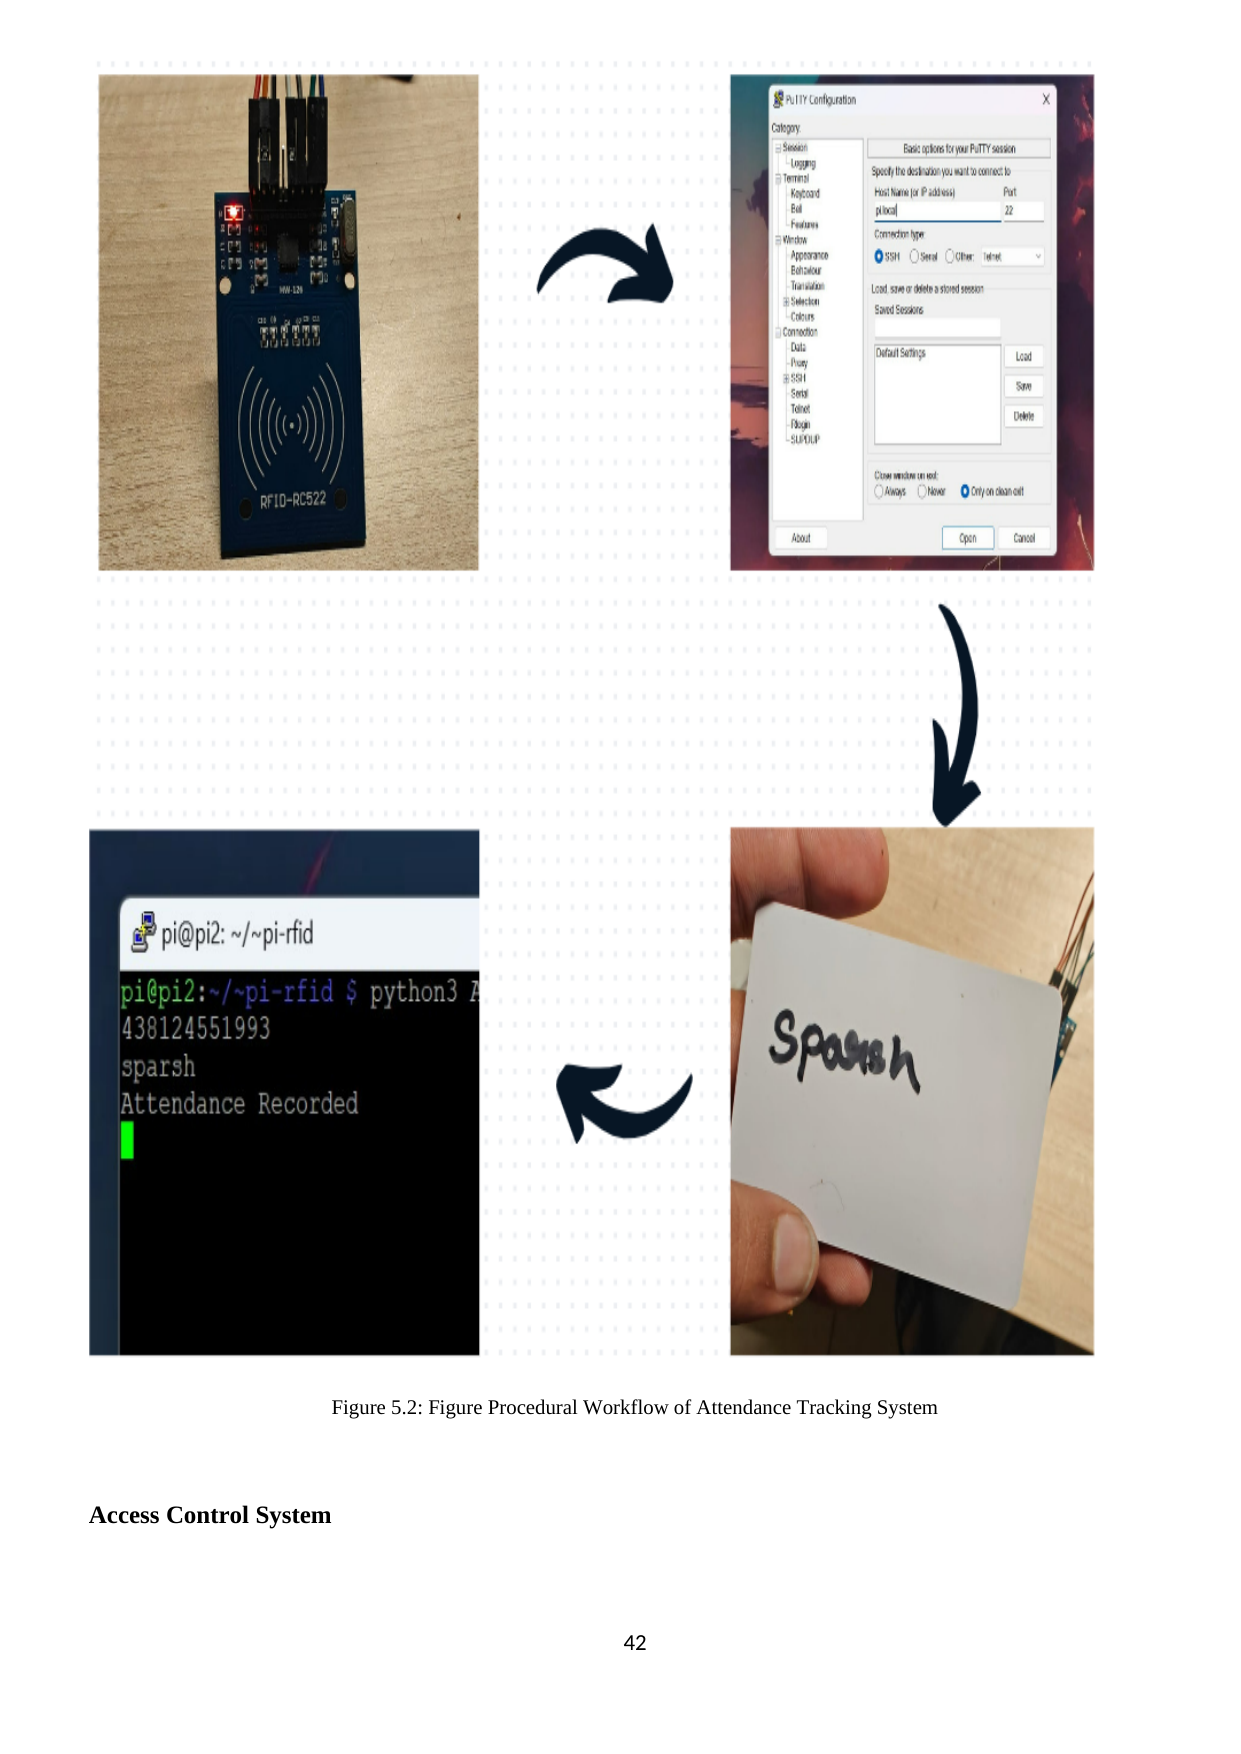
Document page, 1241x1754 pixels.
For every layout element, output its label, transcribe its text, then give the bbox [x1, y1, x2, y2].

text Figure 5.2: Figure Procedural Workflow of Attendance Tracking System [89, 1395, 1181, 1419]
text Access Control System [89, 1501, 1181, 1529]
picture [88, 59, 1098, 1365]
